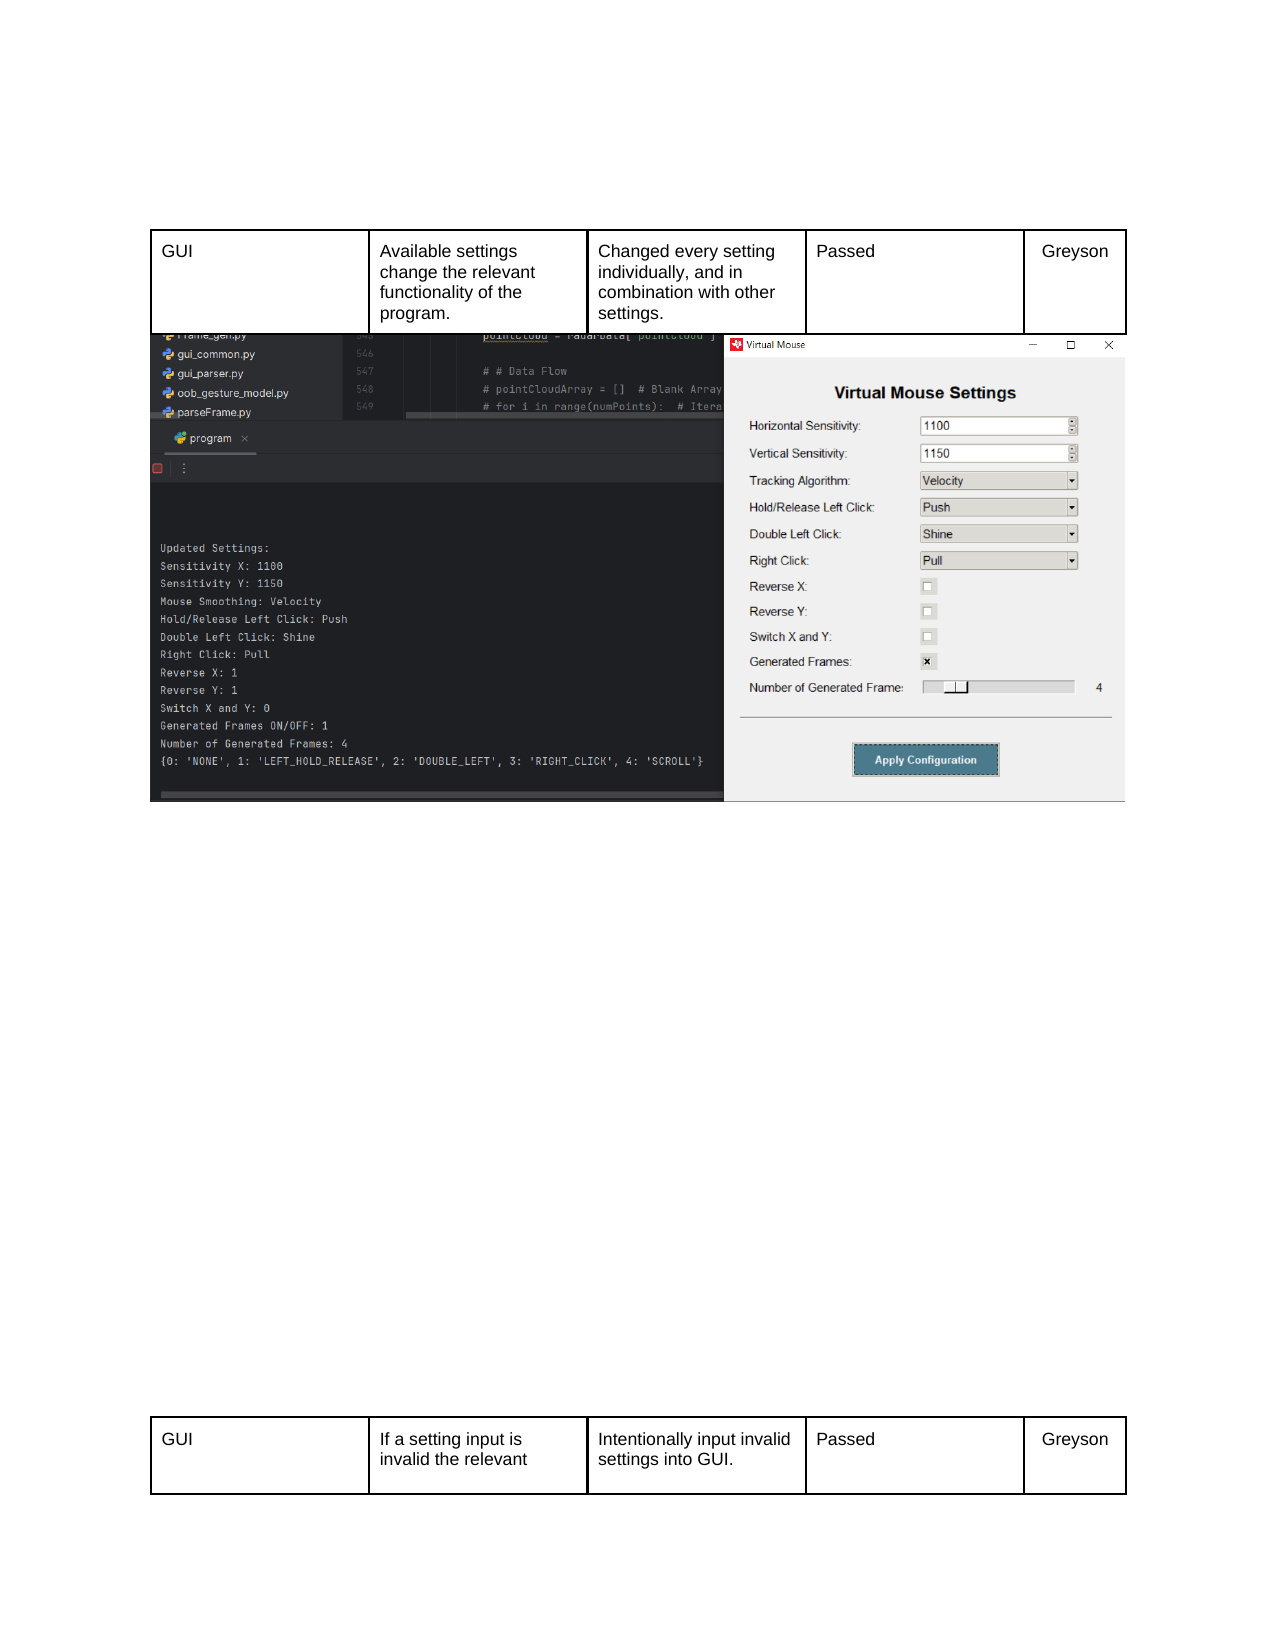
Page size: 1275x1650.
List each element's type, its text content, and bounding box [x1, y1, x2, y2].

table_header Available settings change the relevant functionality of the program. [370, 231, 586, 333]
table_header Passed [807, 1418, 1023, 1492]
table_header GUI [152, 1418, 368, 1492]
table_header Changed every setting individually, and in combination with other settings. [589, 231, 805, 333]
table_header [370, 1418, 586, 1492]
table_header Greyson [1025, 1418, 1125, 1492]
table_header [589, 1418, 805, 1492]
table_header GUI [152, 231, 368, 333]
picture [150, 335, 1125, 802]
table_header Greyson [1025, 231, 1125, 333]
table_header Passed [807, 231, 1023, 333]
